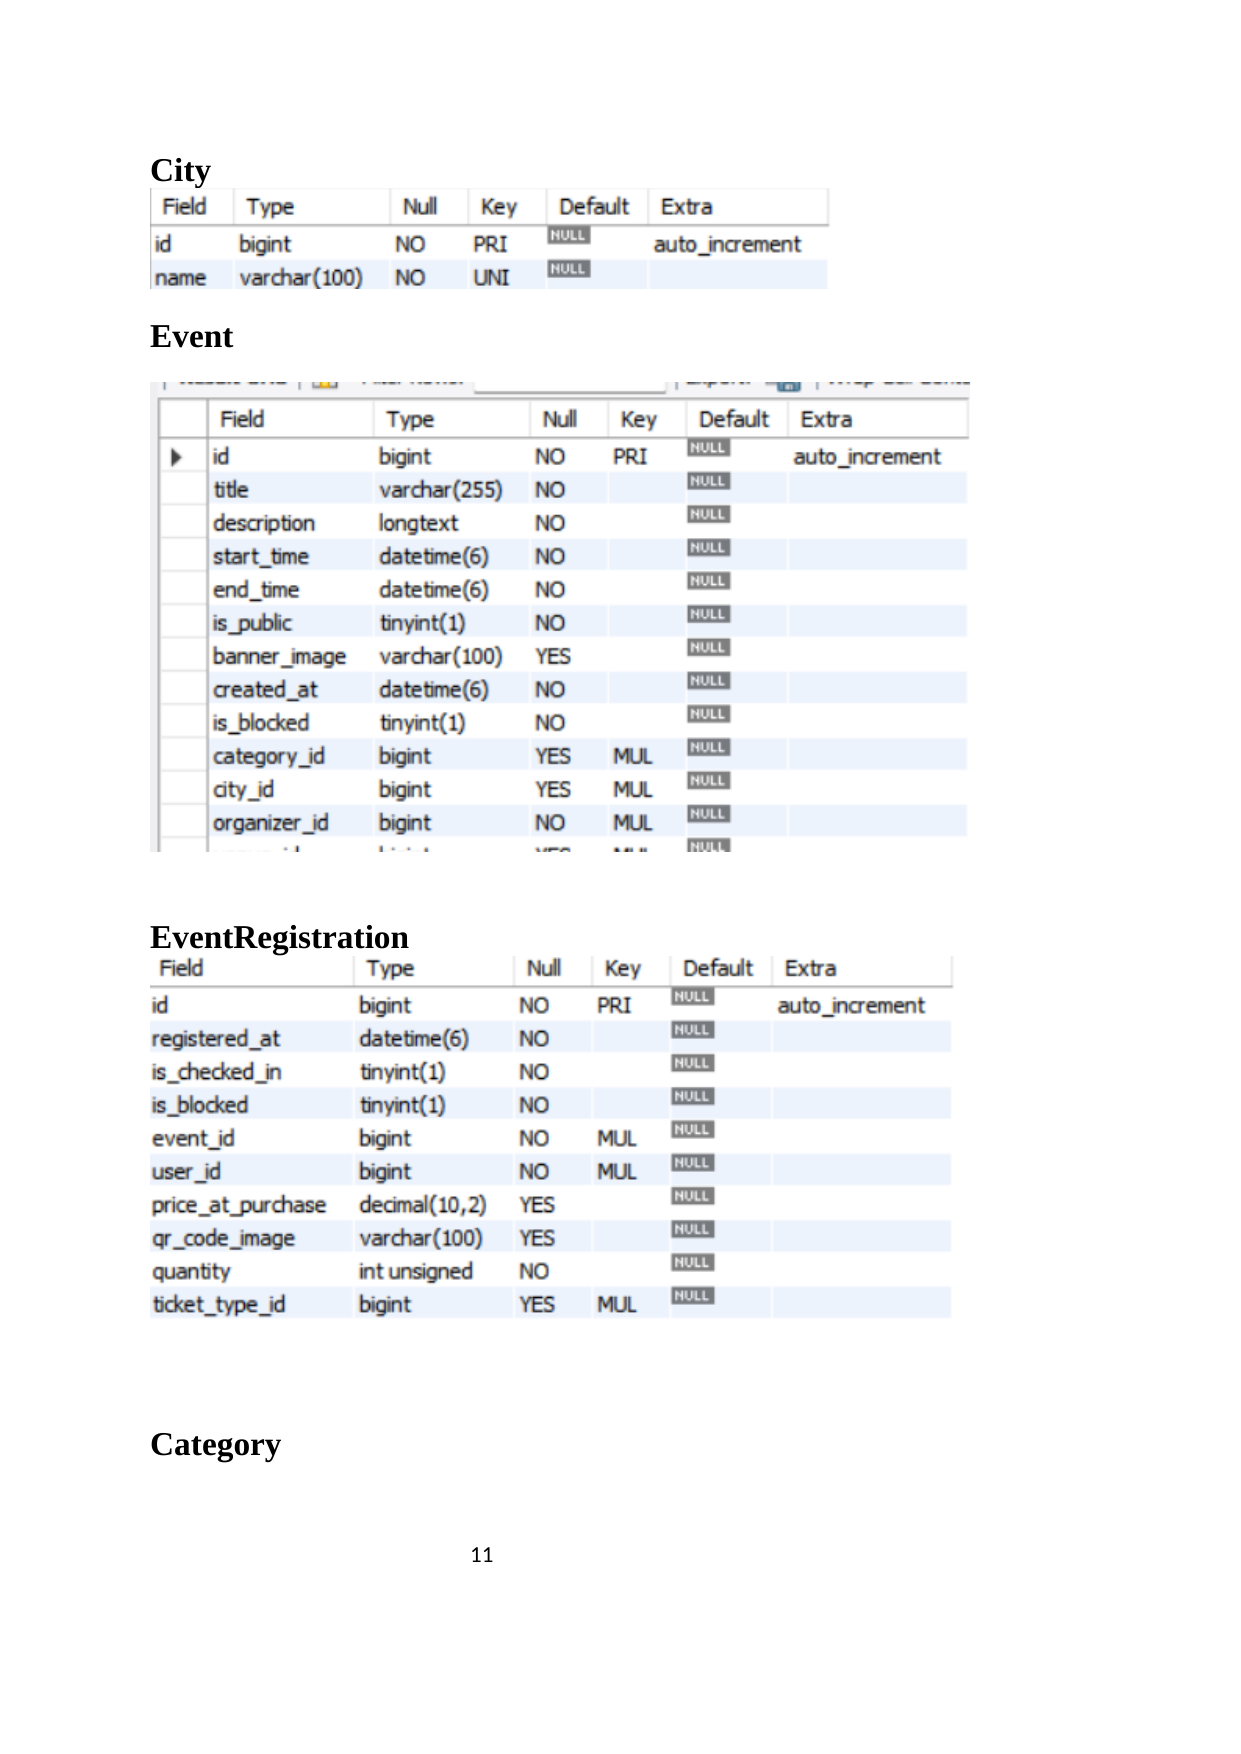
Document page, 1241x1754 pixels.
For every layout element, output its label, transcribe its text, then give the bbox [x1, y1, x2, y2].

text Event [150, 316, 1090, 355]
picture [150, 188, 832, 289]
text EventRegistration [150, 918, 1090, 956]
picture [150, 382, 971, 852]
text Category [150, 1424, 1090, 1462]
picture [150, 956, 968, 1358]
